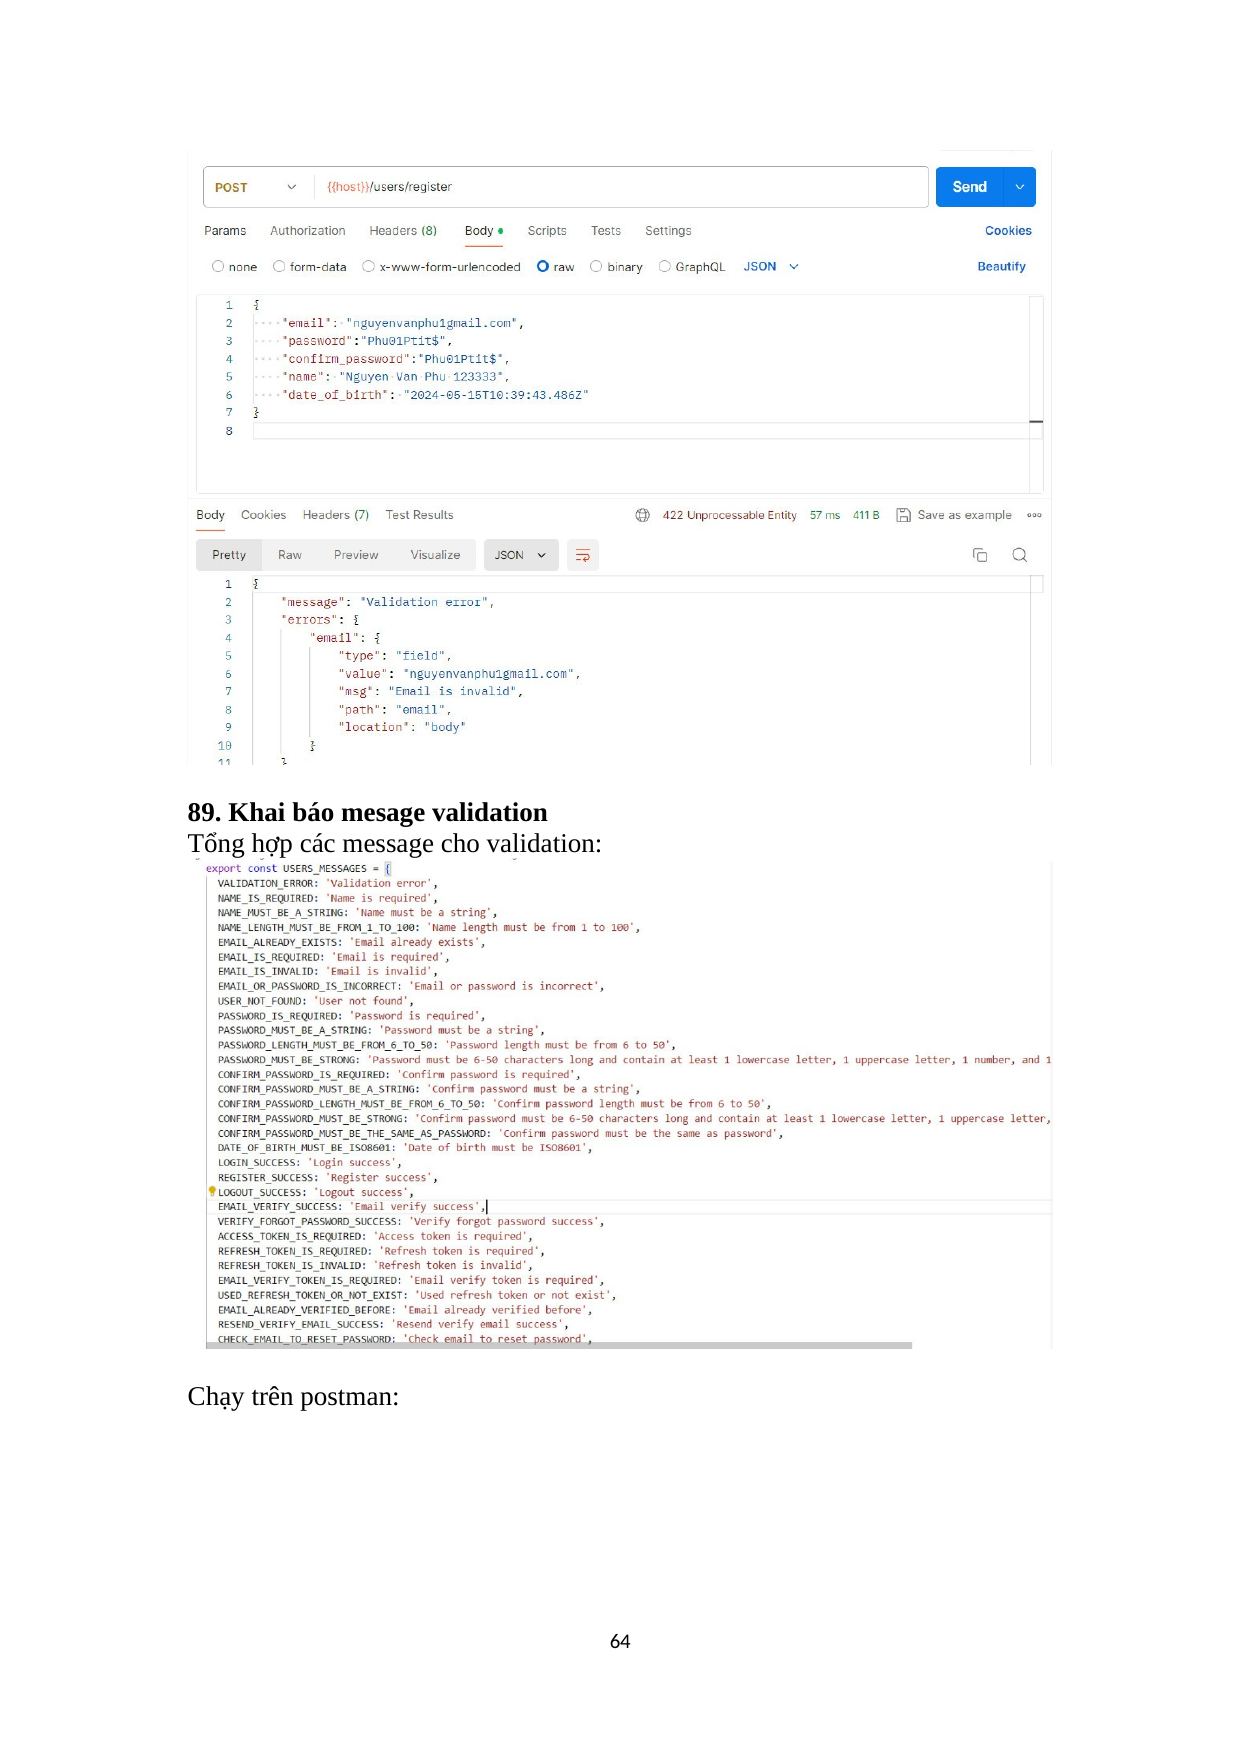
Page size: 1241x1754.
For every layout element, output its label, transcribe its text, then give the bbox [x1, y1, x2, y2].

picture [187, 150, 1053, 765]
text Tổng hợp các message cho validation: [187, 827, 1053, 858]
list Khai báo mesage validation [187, 796, 1053, 827]
text Chạy trên postman: [187, 1380, 1053, 1411]
picture [187, 858, 1053, 1349]
